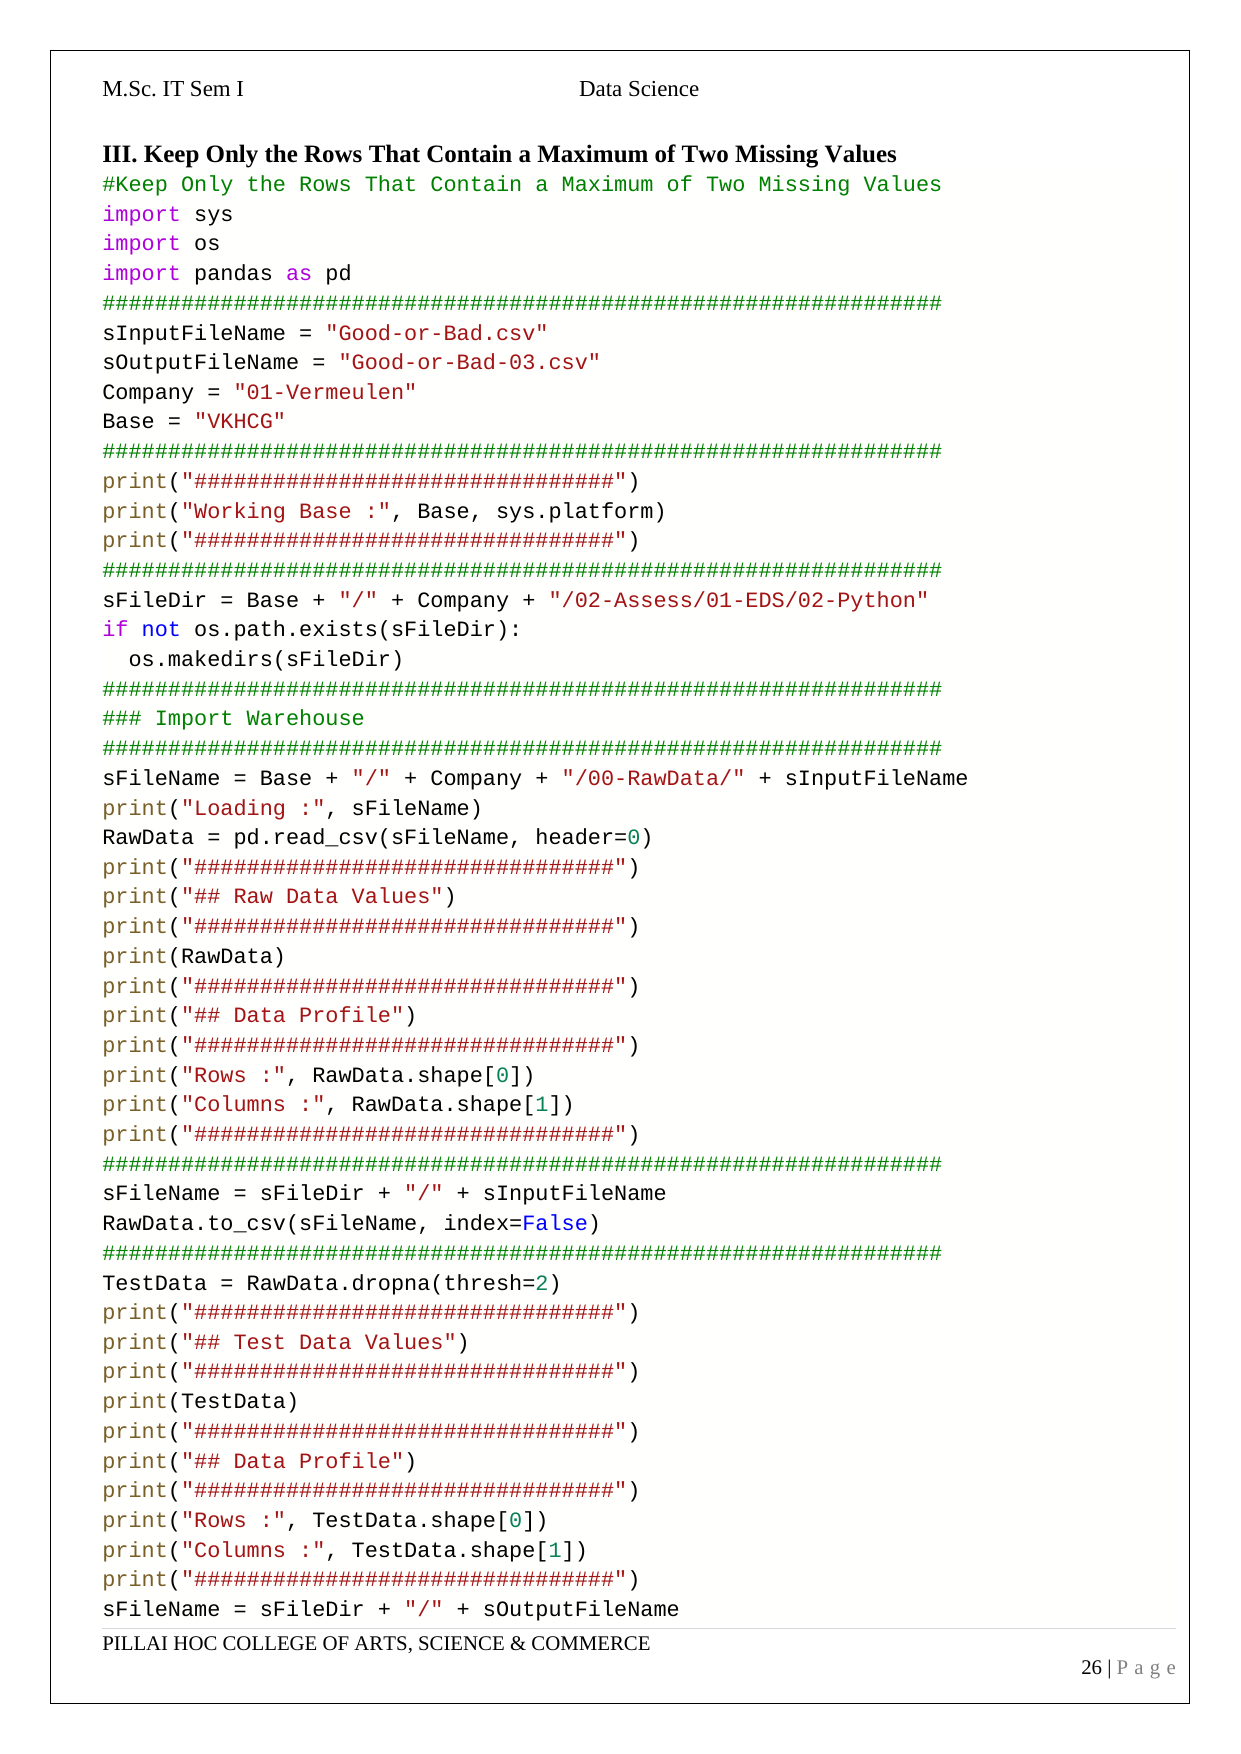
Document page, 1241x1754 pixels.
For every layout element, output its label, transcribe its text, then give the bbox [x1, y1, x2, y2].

text print("Loading :", sFileName) [102, 792, 1176, 821]
text import sys [102, 198, 1176, 228]
text print("Working Base :", Base, sys.platform) [102, 495, 1176, 524]
text print("Columns :", TestData.shape[1]) [102, 1534, 1176, 1564]
text Base = "VKHCG" [102, 406, 1176, 436]
text ################################################################ [102, 436, 1176, 465]
text ################################################################ [102, 1237, 1176, 1267]
text ################################################################ [102, 732, 1176, 762]
text print("################################") [102, 851, 1176, 881]
text RawData = pd.read_csv(sFileName, header=0) [102, 821, 1176, 851]
text print("## Raw Data Values") [102, 881, 1176, 911]
text print("################################") [102, 1415, 1176, 1445]
text ################################################################ [102, 554, 1176, 584]
text print("## Data Profile") [102, 1445, 1176, 1474]
text sOutputFileName = "Good-or-Bad-03.csv" [102, 346, 1176, 376]
text III. Keep Only the Rows That Contain a Maximum of Two Missing Values [102, 139, 1176, 168]
text ################################################################ [102, 673, 1176, 703]
text ################################################################ [102, 1148, 1176, 1178]
text os.makedirs(sFileDir) [102, 643, 1176, 673]
text print("################################") [102, 1356, 1176, 1386]
text if not os.path.exists(sFileDir): [102, 614, 1176, 643]
text sFileName = sFileDir + "/" + sInputFileName [102, 1178, 1176, 1207]
text print("################################") [102, 465, 1176, 495]
text print("## Test Data Values") [102, 1326, 1176, 1356]
text Company = "01-Vermeulen" [102, 376, 1176, 406]
text print("Columns :", RawData.shape[1]) [102, 1089, 1176, 1118]
text print(RawData) [102, 940, 1176, 970]
text print("################################") [102, 970, 1176, 999]
text print("################################") [102, 524, 1176, 554]
text print("################################") [102, 911, 1176, 940]
text TestData = RawData.dropna(thresh=2) [102, 1267, 1176, 1296]
text print("################################") [102, 1029, 1176, 1059]
text print("## Data Profile") [102, 999, 1176, 1029]
text import pandas as pd [102, 257, 1176, 287]
text print("################################") [102, 1296, 1176, 1326]
text print(TestData) [102, 1386, 1176, 1415]
text print("Rows :", TestData.shape[0]) [102, 1504, 1176, 1534]
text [102, 1564, 1176, 1593]
text sFileName = sFileDir + "/" + sOutputFileName [102, 1593, 1176, 1623]
text ### Import Warehouse [102, 703, 1176, 732]
text ################################################################ [102, 287, 1176, 317]
text print("################################") [102, 1474, 1176, 1504]
text RawData.to_csv(sFileName, index=False) [102, 1207, 1176, 1237]
text #Keep Only the Rows That Contain a Maximum of Two Missing Values [102, 168, 1176, 198]
text print("################################") [102, 1118, 1176, 1148]
text sInputFileName = "Good-or-Bad.csv" [102, 317, 1176, 346]
text sFileName = Base + "/" + Company + "/00-RawData/" + sInputFileName [102, 762, 1176, 792]
text sFileDir = Base + "/" + Company + "/02-Assess/01-EDS/02-Python" [102, 584, 1176, 614]
text import os [102, 228, 1176, 257]
text print("Rows :", RawData.shape[0]) [102, 1059, 1176, 1089]
